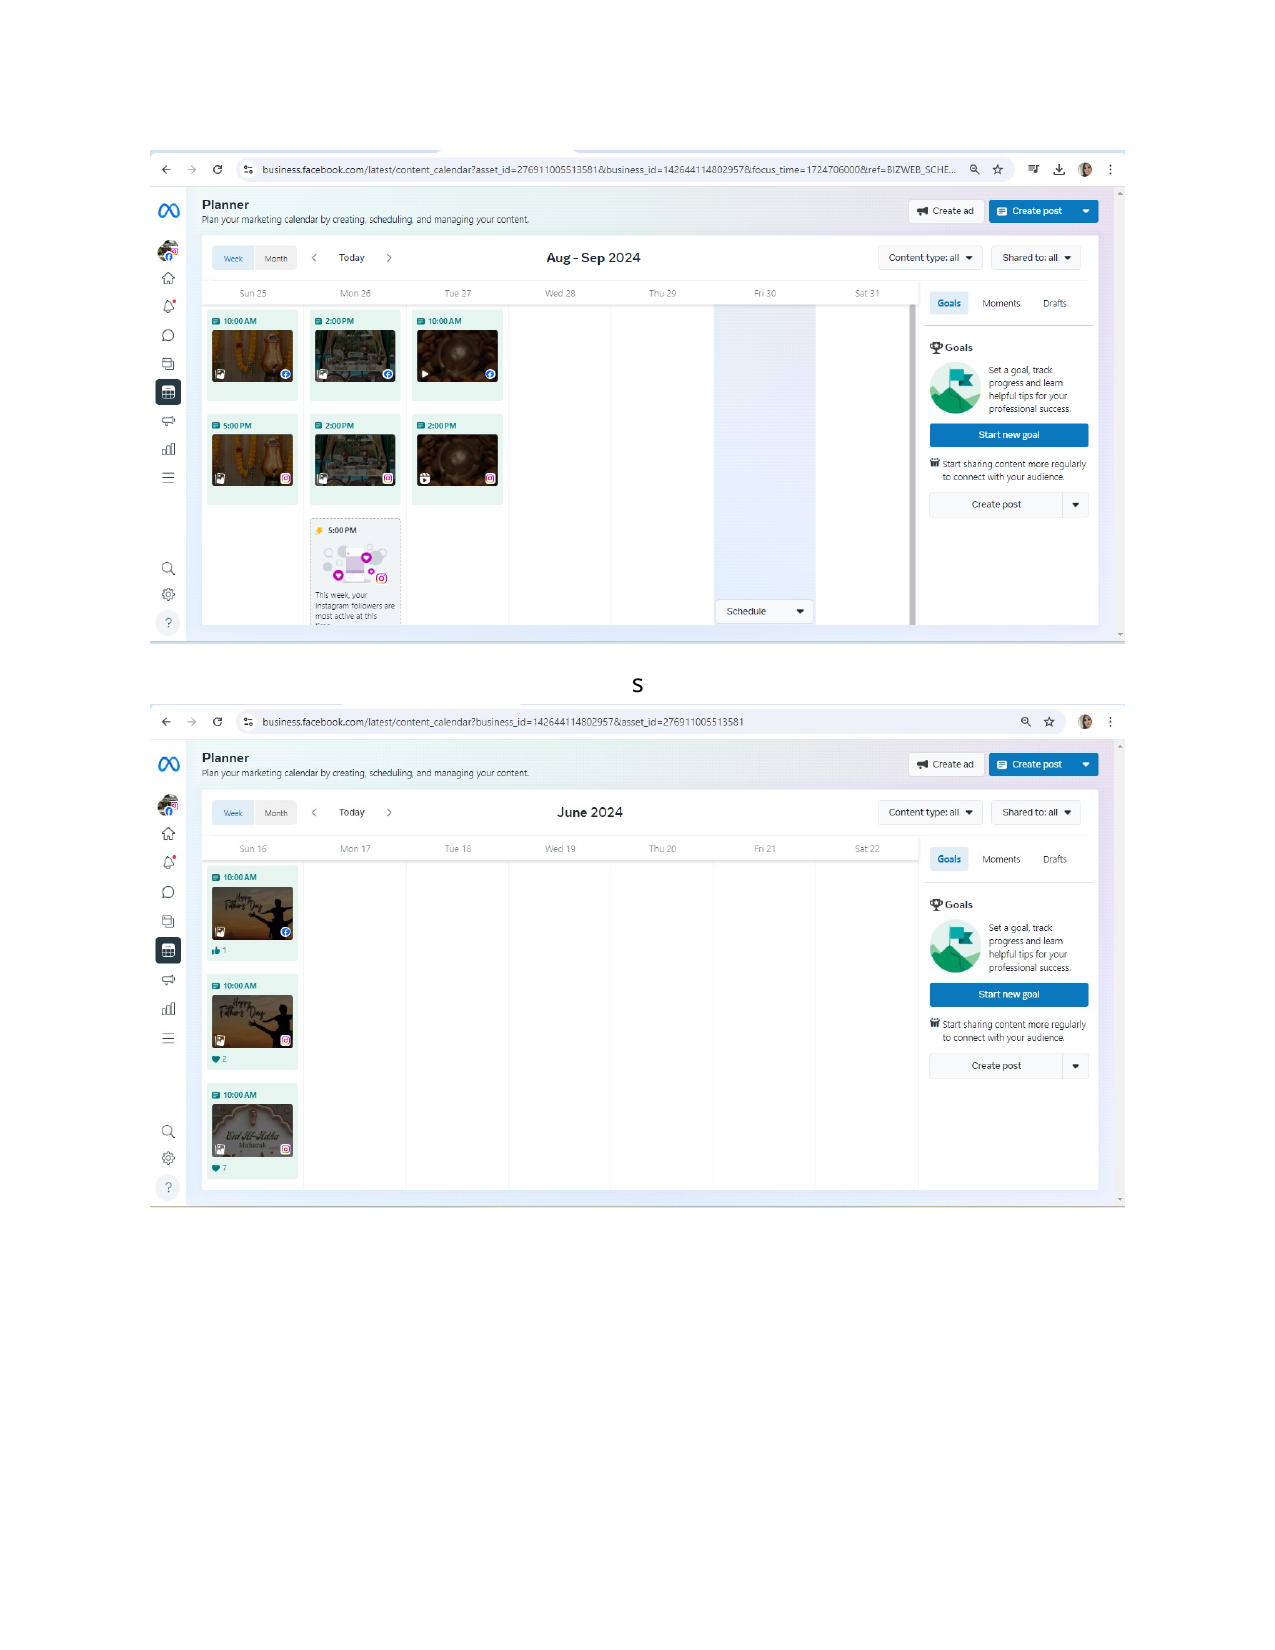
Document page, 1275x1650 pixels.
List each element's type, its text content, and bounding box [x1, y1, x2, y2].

picture [150, 704, 1125, 1208]
picture [150, 150, 1125, 644]
text s [150, 665, 1125, 704]
